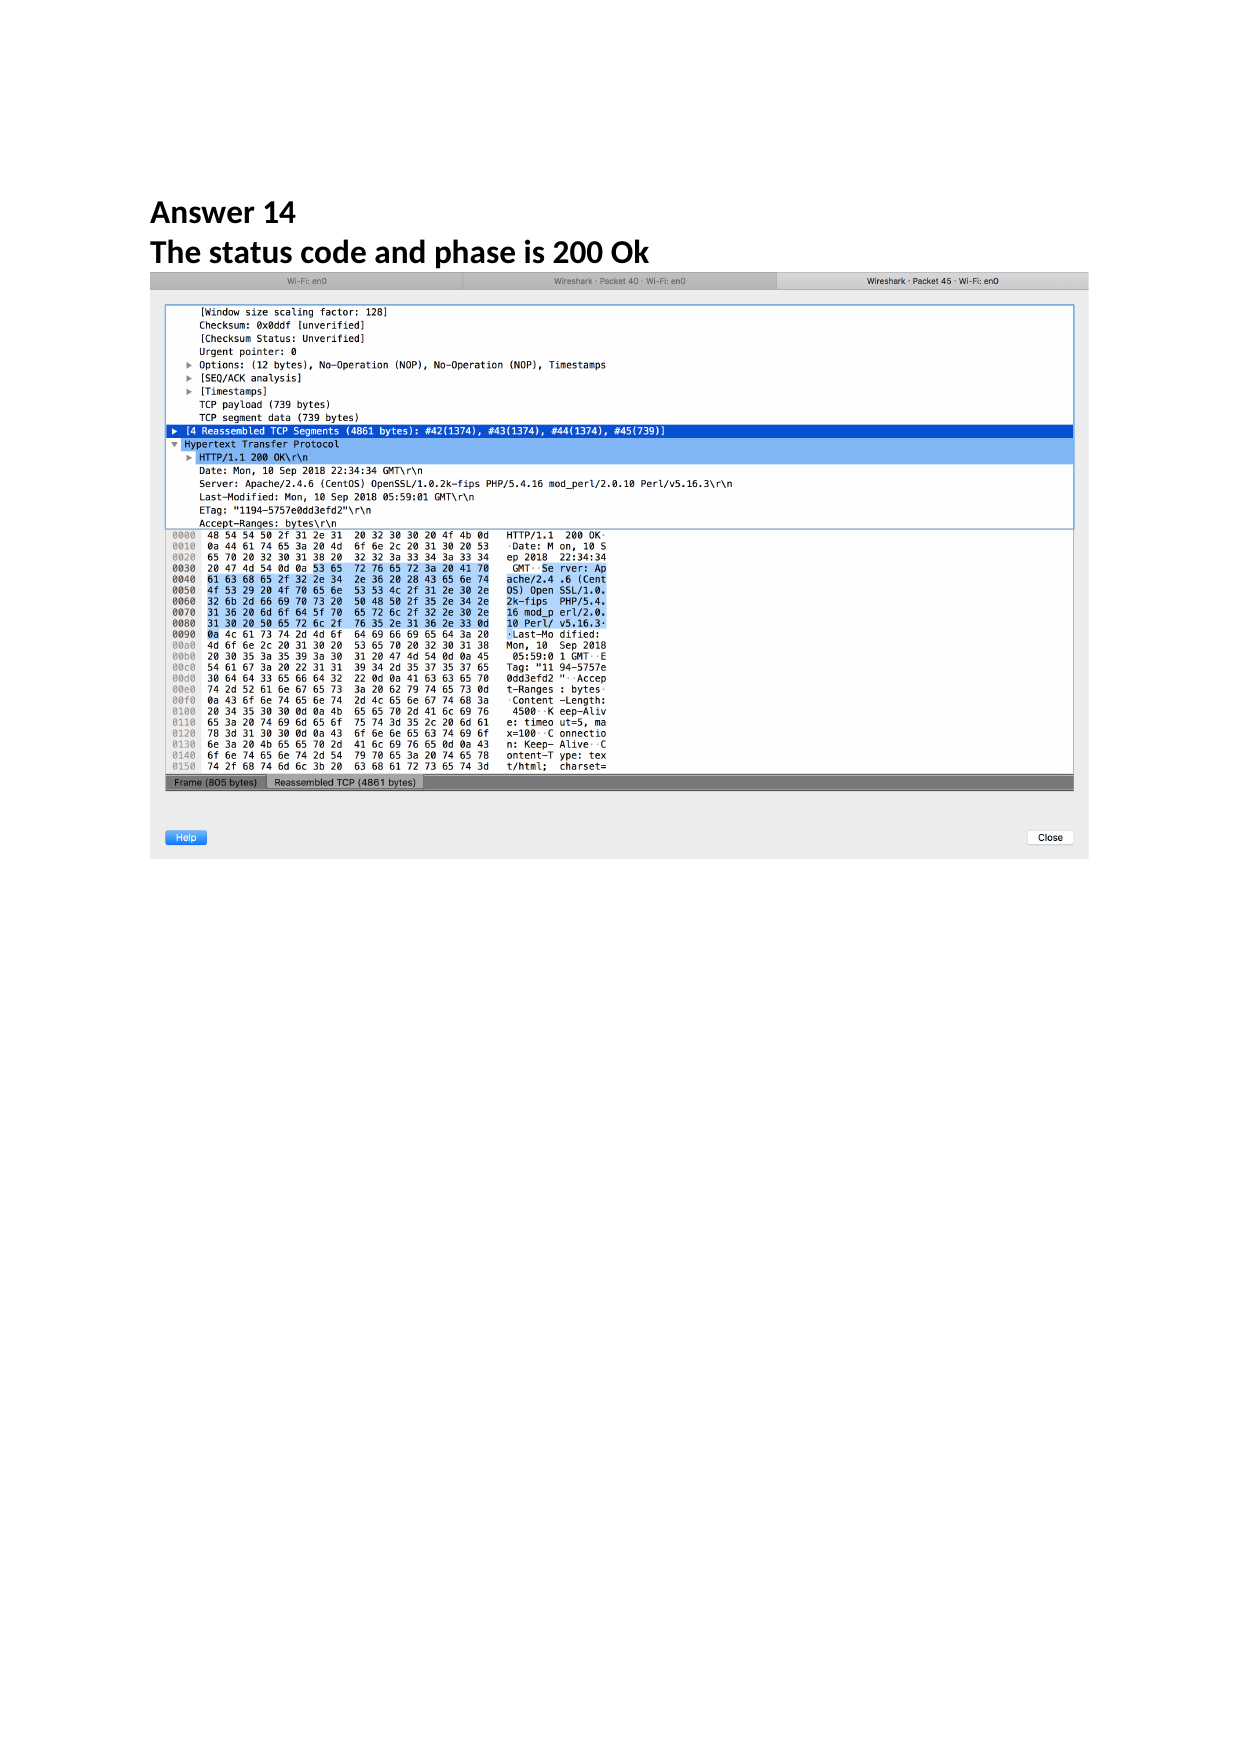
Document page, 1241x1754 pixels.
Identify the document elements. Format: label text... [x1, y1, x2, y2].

picture [150, 272, 1089, 859]
text The status code and phase is 200 Ok [150, 231, 1090, 272]
text Answer 14 [150, 191, 1090, 231]
